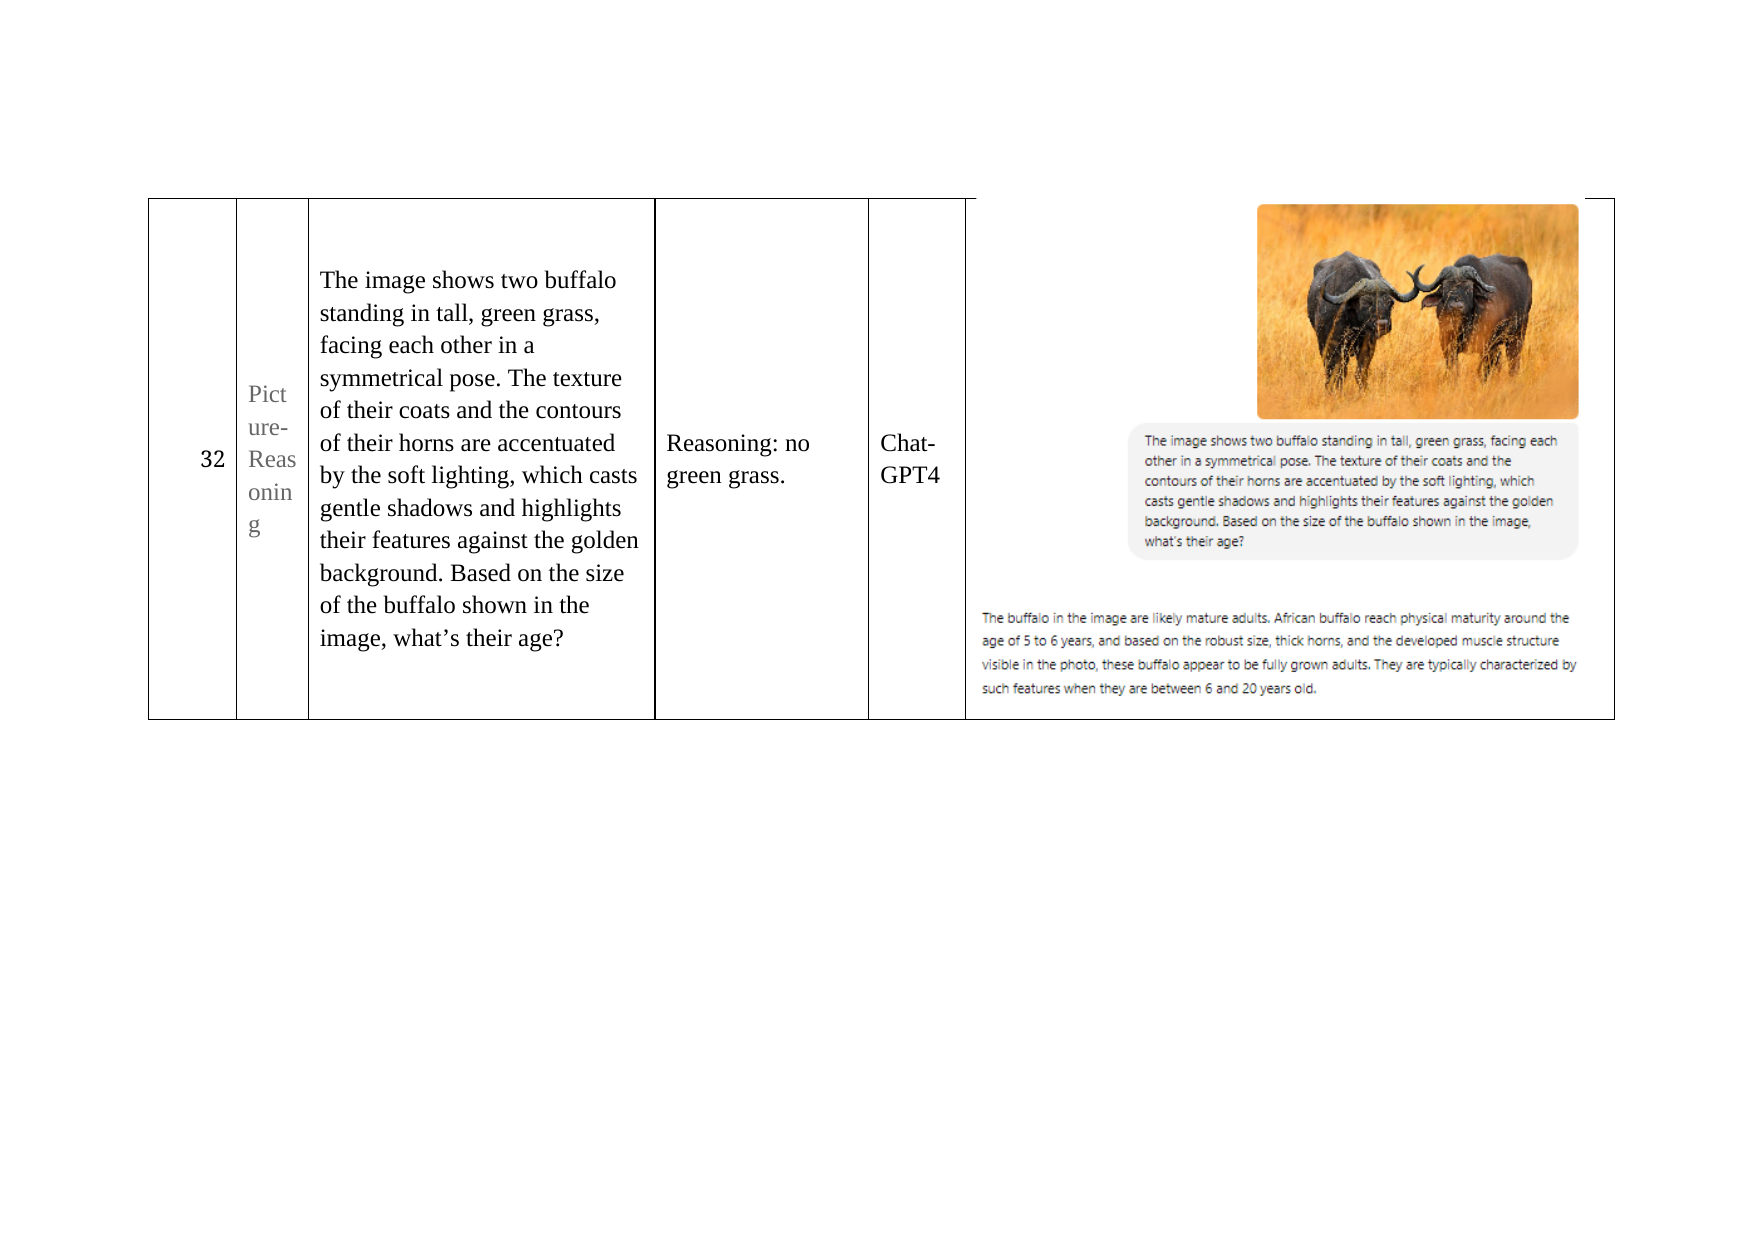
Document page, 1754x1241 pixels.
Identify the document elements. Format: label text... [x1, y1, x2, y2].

table_cell The image shows two buffalo standing in tall, green grass, facing each other in a symmetrical pose. The texture of their coats and the contours of their horns are accentuated by the soft lighting, which casts gentle shadows and highlights their features against the golden background. Based on the size of the buffalo shown in the image, what’s their age? [309, 199, 654, 719]
table_cell Chat-GPT4 [869, 199, 965, 719]
table_cell [966, 199, 1614, 719]
picture [976, 198, 1585, 706]
table_cell Picture-Reasoning [237, 199, 308, 719]
table_cell 32 [149, 199, 236, 719]
table_cell Reasoning: no green grass. [656, 199, 868, 719]
